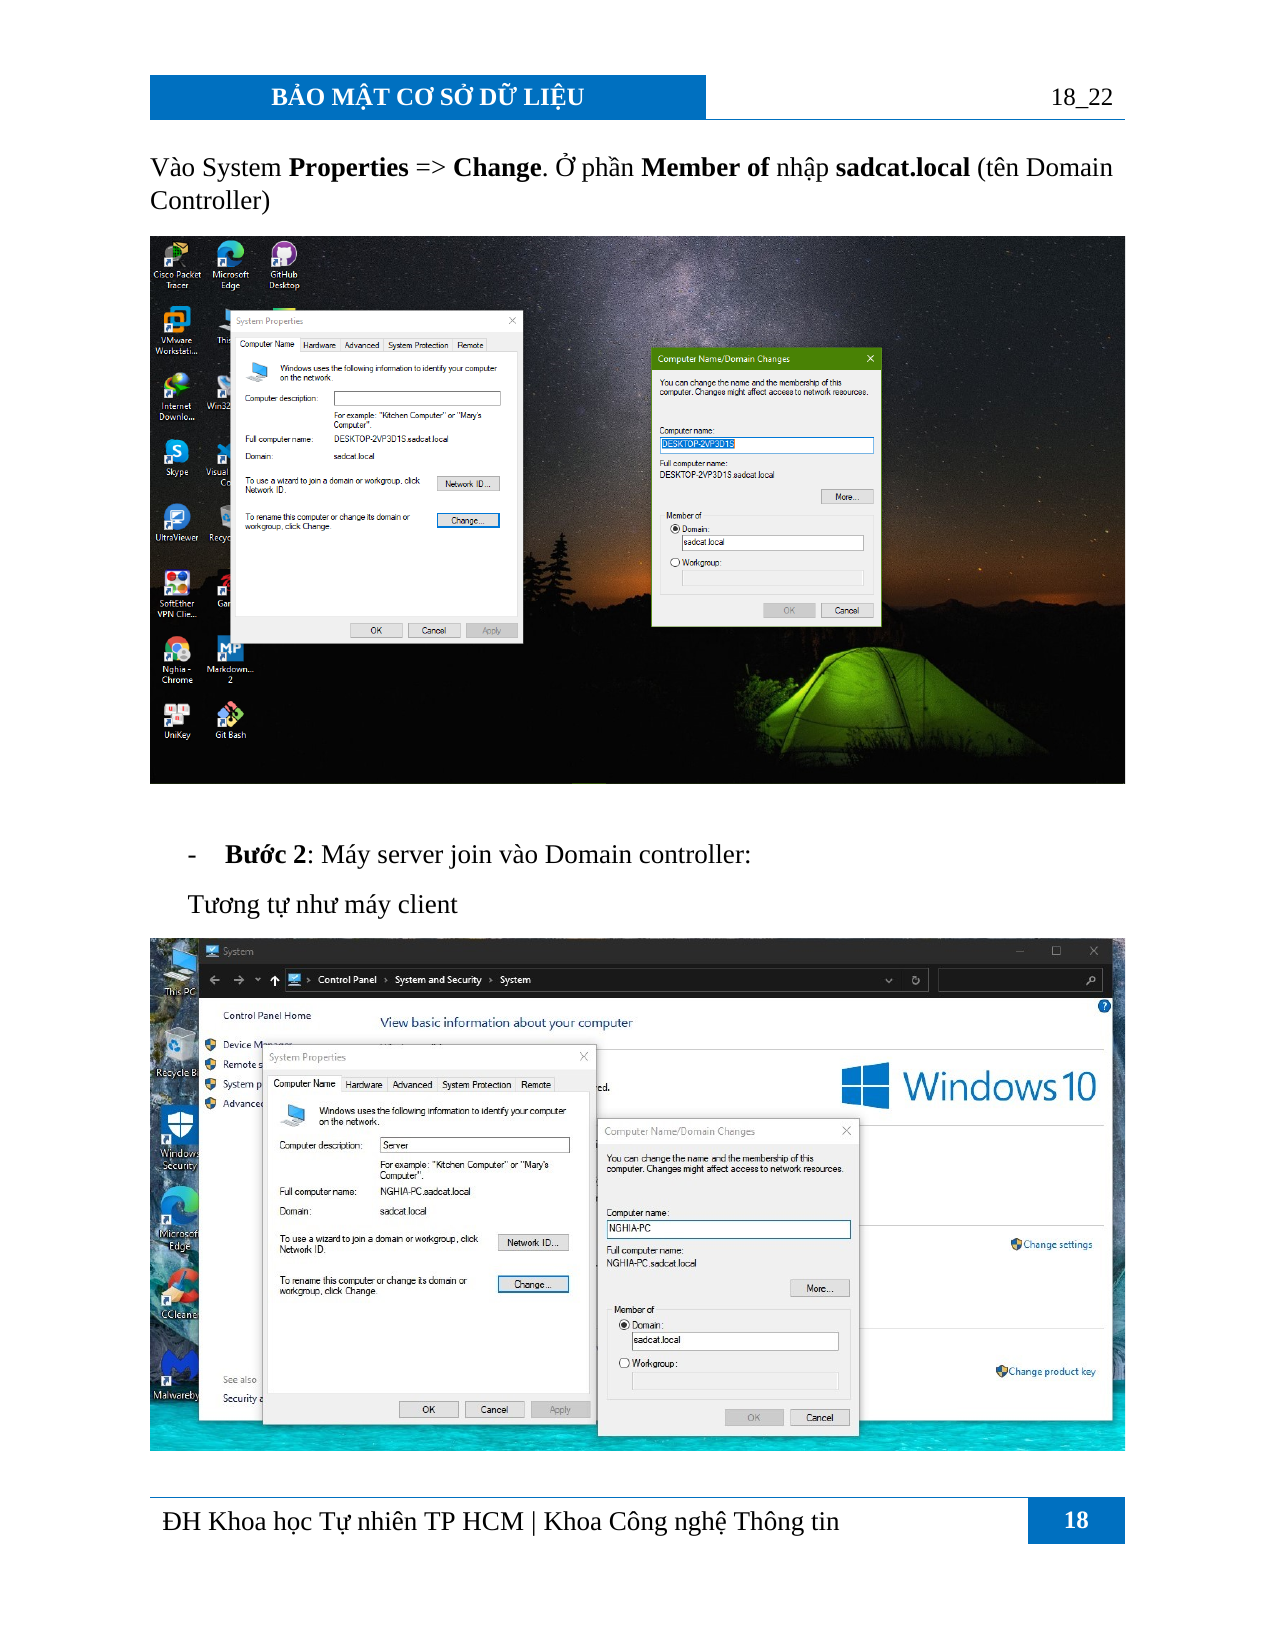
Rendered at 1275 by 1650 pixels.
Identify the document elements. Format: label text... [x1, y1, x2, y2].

text Tương tự như máy client [187, 939, 1125, 970]
text Vào System Properties => Change. Ở phần Member of nhập sadcat.local (tên Domain Controller) [150, 201, 1125, 266]
picture [150, 286, 1125, 835]
list Bước 2: Máy server join vào Domain controller: [187, 889, 1125, 920]
list Bước 1: Máy client join vào Domain controller: [187, 151, 1125, 182]
picture [150, 989, 1125, 1497]
